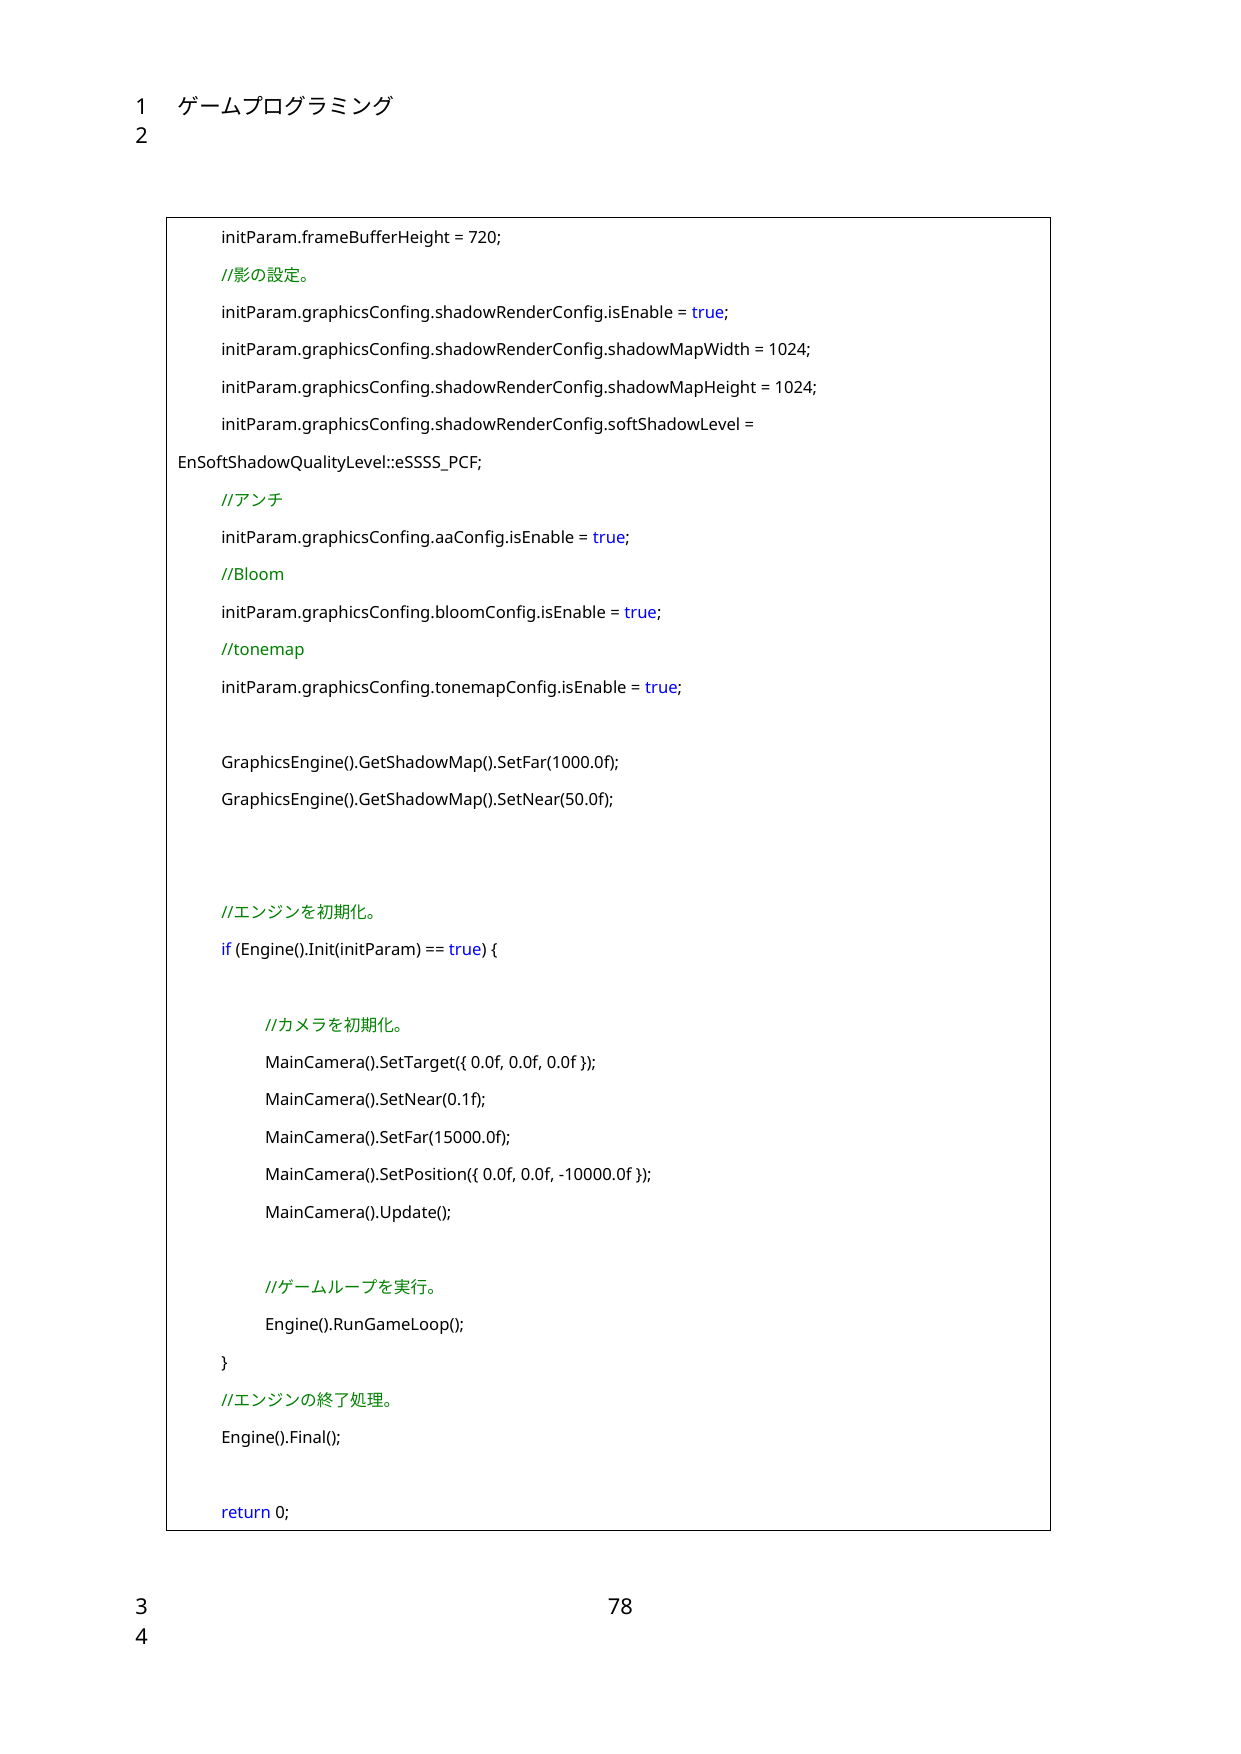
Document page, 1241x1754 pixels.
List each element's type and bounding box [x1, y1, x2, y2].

table_header [167, 218, 1050, 1530]
